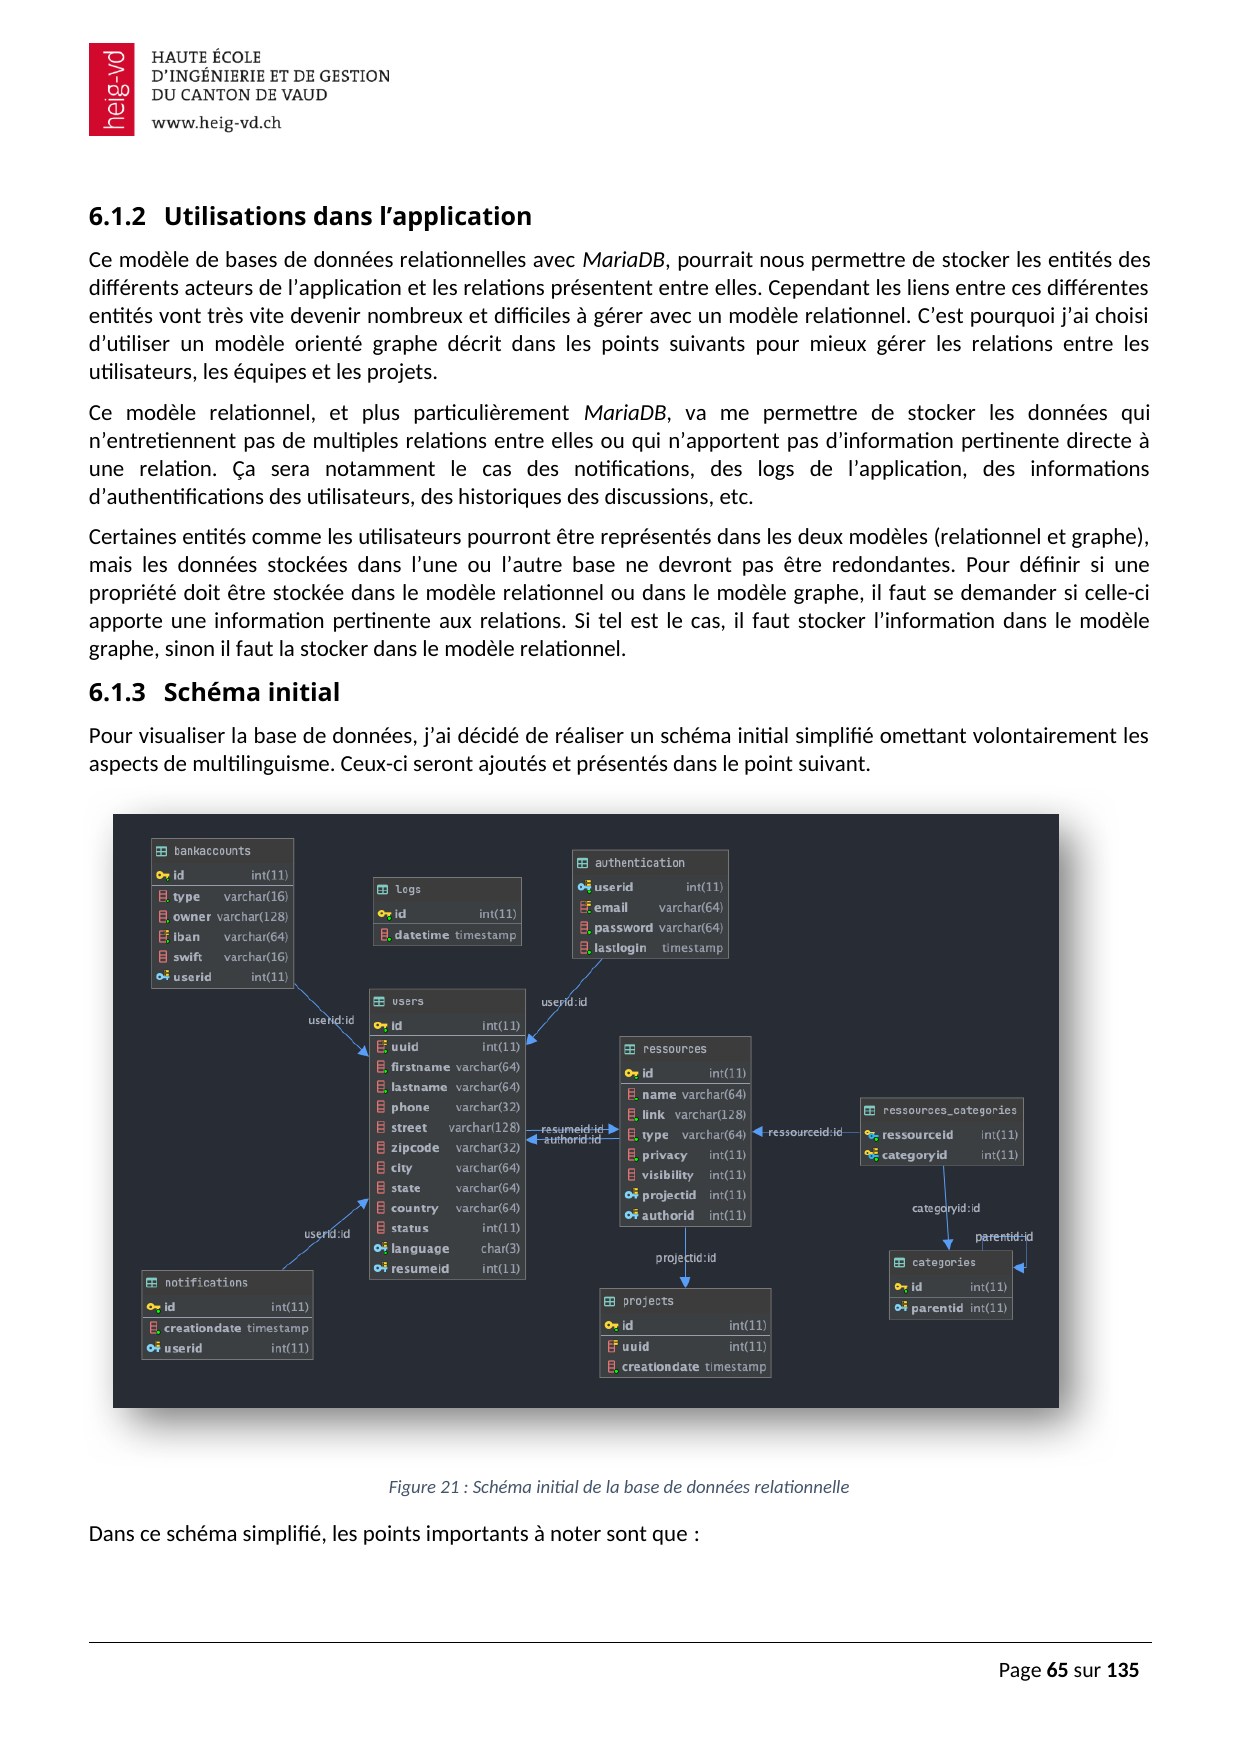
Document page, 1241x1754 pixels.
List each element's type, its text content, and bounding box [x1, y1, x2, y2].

text Ce modèle relationnel, et plus particulièrement MariaDB, va me permettre de stocker les données qui n’entretiennent pas de multiples relations entre elles ou qui n’apportent pas d’information pertinente directe à une relation. Ça sera notamment le cas des notifications, des logs de l’application, des informations d’authentifications des utilisateurs, des historiques des discussions, etc. [89, 398, 1152, 510]
text Certaines entités comme les utilisateurs pourront être représentés dans les deux modèles (relationnel et graphe), mais les données stockées dans l’une ou l’autre base ne devront pas être redondantes. Pour définir si une propriété doit être stockée dans le modèle relationnel ou dans le modèle graphe, il faut se demander si celle-ci apporte une information pertinente aux relations. Si tel est le cas, il faut stocker l’information dans le modèle graphe, sinon il faut la stocker dans le modèle relationnel. [89, 522, 1152, 662]
text Pour visualiser la base de données, j’ai décidé de réaliser un schéma initial simplifié omettant volontairement les aspects de multilinguisme. Ceux-ci seront ajoutés et présentés dans le point suivant. [89, 721, 1152, 777]
picture [89, 43, 389, 136]
text Figure 21 : Schéma initial de la base de données relationnelle [89, 1476, 1152, 1498]
text Dans ce schéma simplifié, les points importants à noter sont que : [89, 1519, 1152, 1547]
subtitle Schéma initial [89, 675, 1152, 709]
subtitle Utilisations dans l’application [89, 198, 1152, 233]
picture [113, 814, 1059, 1408]
text Ce modèle de bases de données relationnelles avec MariaDB, pourrait nous permettre de stocker les entités des différents acteurs de l’application et les relations présentent entre elles. Cependant les liens entre ces différentes entités vont très vite devenir nombreux et difficiles à gérer avec un modèle relationnel. C’est pourquoi j’ai choisi d’utiliser un modèle orienté graphe décrit dans les points suivants pour mieux gérer les relations entre les utilisateurs, les équipes et les projets. [89, 245, 1152, 385]
